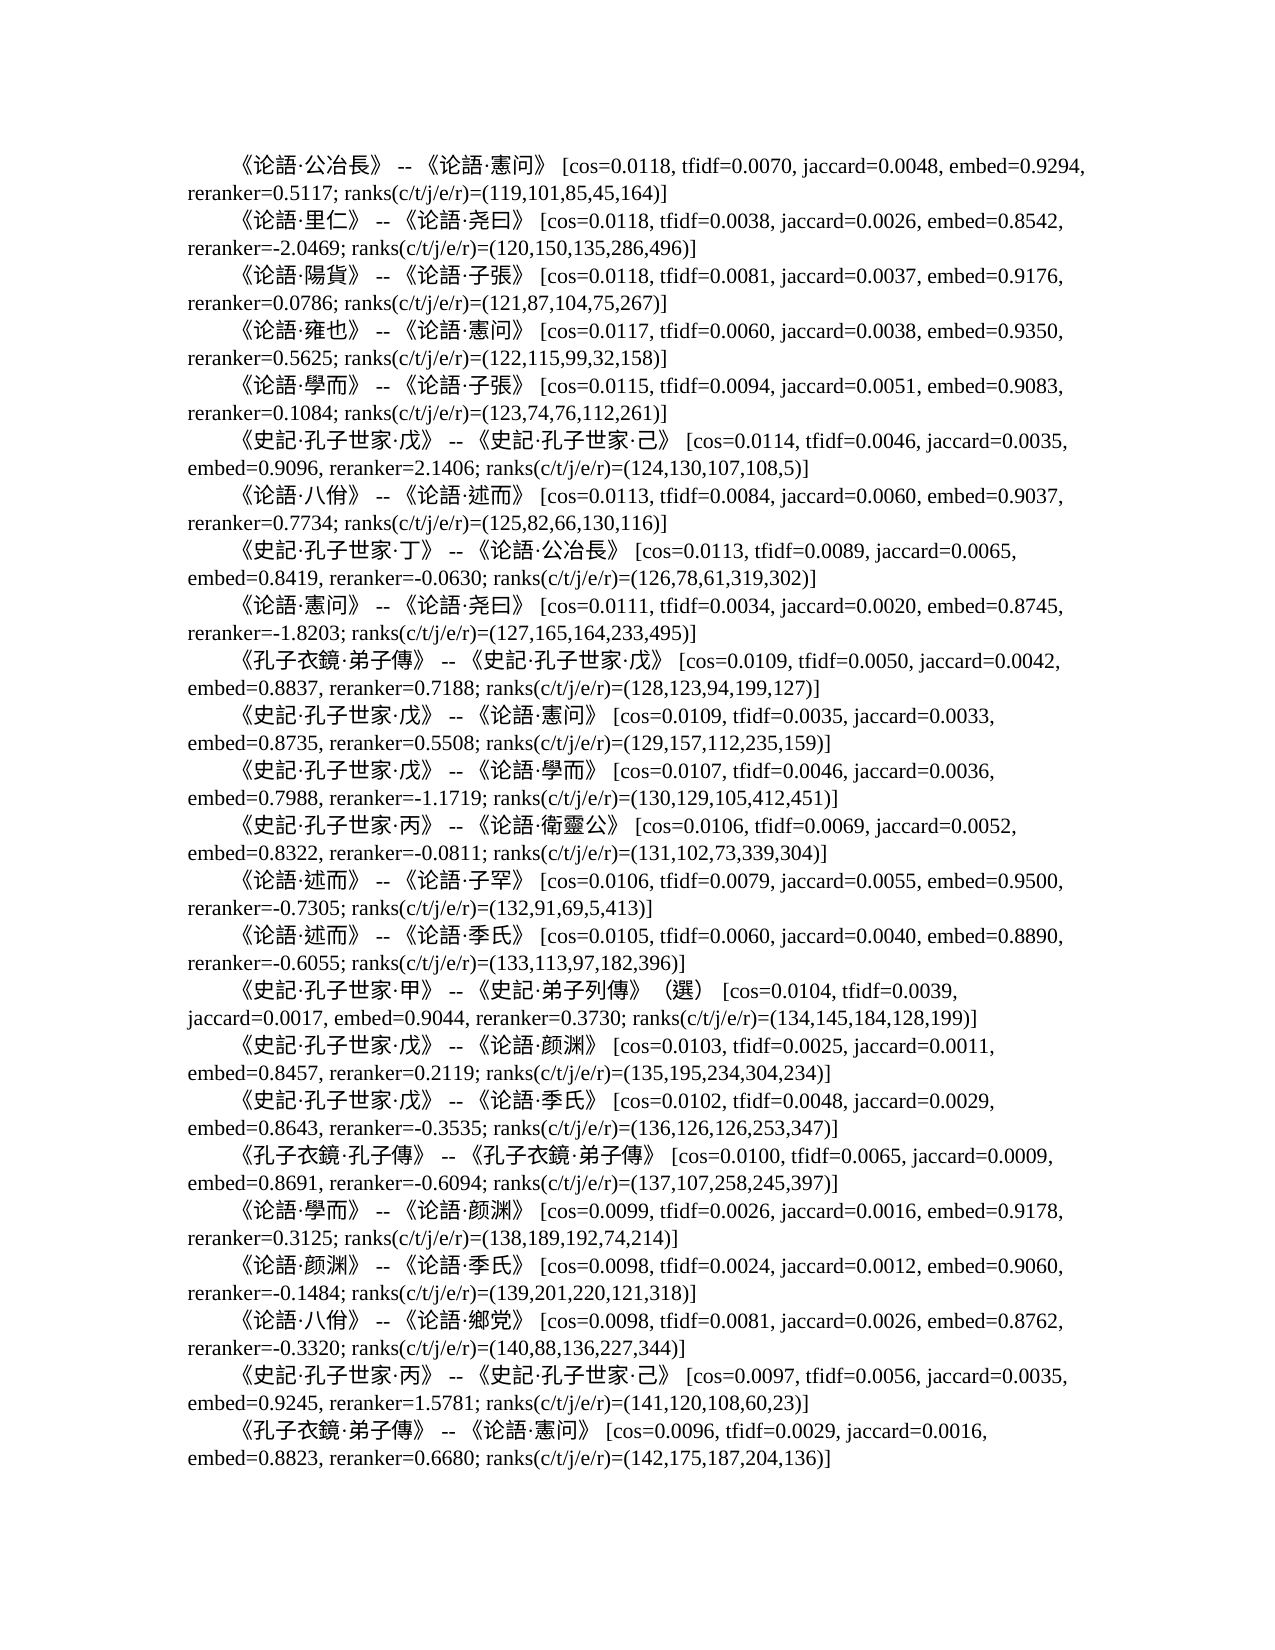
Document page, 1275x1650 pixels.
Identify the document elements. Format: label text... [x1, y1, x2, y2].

text 《史記·孔子世家·丙》 -- 《论語·衛靈公》 [cos=0.0106, tfidf=0.0069, jaccard=0.0052, embed=0.8322, reranker=-0.0811; ranks(c/t/j/e/r)=(131,102,73,339,304)] [187, 810, 1087, 865]
text 《论語·學而》 -- 《论語·颜渊》 [cos=0.0099, tfidf=0.0026, jaccard=0.0016, embed=0.9178, reranker=0.3125; ranks(c/t/j/e/r)=(138,189,192,74,214)] [187, 1195, 1087, 1250]
text 《孔子衣鏡·弟子傳》 -- 《史記·孔子世家·戊》 [cos=0.0109, tfidf=0.0050, jaccard=0.0042, embed=0.8837, reranker=0.7188; ranks(c/t/j/e/r)=(128,123,94,199,127)] [187, 645, 1087, 700]
text 《史記·孔子世家·戊》 -- 《史記·孔子世家·己》 [cos=0.0114, tfidf=0.0046, jaccard=0.0035, embed=0.9096, reranker=2.1406; ranks(c/t/j/e/r)=(124,130,107,108,5)] [187, 425, 1087, 480]
text 《论語·述而》 -- 《论語·季氏》 [cos=0.0105, tfidf=0.0060, jaccard=0.0040, embed=0.8890, reranker=-0.6055; ranks(c/t/j/e/r)=(133,113,97,182,396)] [187, 920, 1087, 975]
text 《史記·孔子世家·丁》 -- 《论語·公冶長》 [cos=0.0113, tfidf=0.0089, jaccard=0.0065, embed=0.8419, reranker=-0.0630; ranks(c/t/j/e/r)=(126,78,61,319,302)] [187, 535, 1087, 590]
text 《孔子衣鏡·弟子傳》 -- 《论語·憲问》 [cos=0.0096, tfidf=0.0029, jaccard=0.0016, embed=0.8823, reranker=0.6680; ranks(c/t/j/e/r)=(142,175,187,204,136)] [187, 1415, 1087, 1470]
text 《史記·孔子世家·甲》 -- 《史記·弟子列傳》（選） [cos=0.0104, tfidf=0.0039, jaccard=0.0017, embed=0.9044, reranker=0.3730; ranks(c/t/j/e/r)=(134,145,184,128,199)] [187, 975, 1087, 1030]
text 《论語·學而》 -- 《论語·子張》 [cos=0.0115, tfidf=0.0094, jaccard=0.0051, embed=0.9083, reranker=0.1084; ranks(c/t/j/e/r)=(123,74,76,112,261)] [187, 370, 1087, 425]
text 《论語·公冶長》 -- 《论語·憲问》 [cos=0.0118, tfidf=0.0070, jaccard=0.0048, embed=0.9294, reranker=0.5117; ranks(c/t/j/e/r)=(119,101,85,45,164)] [187, 150, 1087, 205]
text 《论語·憲问》 -- 《论語·尧曰》 [cos=0.0111, tfidf=0.0034, jaccard=0.0020, embed=0.8745, reranker=-1.8203; ranks(c/t/j/e/r)=(127,165,164,233,495)] [187, 590, 1087, 645]
text 《史記·孔子世家·戊》 -- 《论語·颜渊》 [cos=0.0103, tfidf=0.0025, jaccard=0.0011, embed=0.8457, reranker=0.2119; ranks(c/t/j/e/r)=(135,195,234,304,234)] [187, 1030, 1087, 1085]
text 《史記·孔子世家·戊》 -- 《论語·季氏》 [cos=0.0102, tfidf=0.0048, jaccard=0.0029, embed=0.8643, reranker=-0.3535; ranks(c/t/j/e/r)=(136,126,126,253,347)] [187, 1085, 1087, 1140]
text 《论語·述而》 -- 《论語·子罕》 [cos=0.0106, tfidf=0.0079, jaccard=0.0055, embed=0.9500, reranker=-0.7305; ranks(c/t/j/e/r)=(132,91,69,5,413)] [187, 865, 1087, 920]
text 《论語·里仁》 -- 《论語·尧曰》 [cos=0.0118, tfidf=0.0038, jaccard=0.0026, embed=0.8542, reranker=-2.0469; ranks(c/t/j/e/r)=(120,150,135,286,496)] [187, 205, 1087, 260]
text 《史記·孔子世家·戊》 -- 《论語·學而》 [cos=0.0107, tfidf=0.0046, jaccard=0.0036, embed=0.7988, reranker=-1.1719; ranks(c/t/j/e/r)=(130,129,105,412,451)] [187, 755, 1087, 810]
text 《论語·雍也》 -- 《论語·憲问》 [cos=0.0117, tfidf=0.0060, jaccard=0.0038, embed=0.9350, reranker=0.5625; ranks(c/t/j/e/r)=(122,115,99,32,158)] [187, 315, 1087, 370]
text 《论語·陽貨》 -- 《论語·子張》 [cos=0.0118, tfidf=0.0081, jaccard=0.0037, embed=0.9176, reranker=0.0786; ranks(c/t/j/e/r)=(121,87,104,75,267)] [187, 260, 1087, 315]
text 《论語·八佾》 -- 《论語·述而》 [cos=0.0113, tfidf=0.0084, jaccard=0.0060, embed=0.9037, reranker=0.7734; ranks(c/t/j/e/r)=(125,82,66,130,116)] [187, 480, 1087, 535]
text 《孔子衣鏡·孔子傳》 -- 《孔子衣鏡·弟子傳》 [cos=0.0100, tfidf=0.0065, jaccard=0.0009, embed=0.8691, reranker=-0.6094; ranks(c/t/j/e/r)=(137,107,258,245,397)] [187, 1140, 1087, 1195]
text 《论語·八佾》 -- 《论語·鄉党》 [cos=0.0098, tfidf=0.0081, jaccard=0.0026, embed=0.8762, reranker=-0.3320; ranks(c/t/j/e/r)=(140,88,136,227,344)] [187, 1305, 1087, 1360]
text 《史記·孔子世家·丙》 -- 《史記·孔子世家·己》 [cos=0.0097, tfidf=0.0056, jaccard=0.0035, embed=0.9245, reranker=1.5781; ranks(c/t/j/e/r)=(141,120,108,60,23)] [187, 1360, 1087, 1415]
text 《史記·孔子世家·戊》 -- 《论語·憲问》 [cos=0.0109, tfidf=0.0035, jaccard=0.0033, embed=0.8735, reranker=0.5508; ranks(c/t/j/e/r)=(129,157,112,235,159)] [187, 700, 1087, 755]
text 《论語·颜渊》 -- 《论語·季氏》 [cos=0.0098, tfidf=0.0024, jaccard=0.0012, embed=0.9060, reranker=-0.1484; ranks(c/t/j/e/r)=(139,201,220,121,318)] [187, 1250, 1087, 1305]
